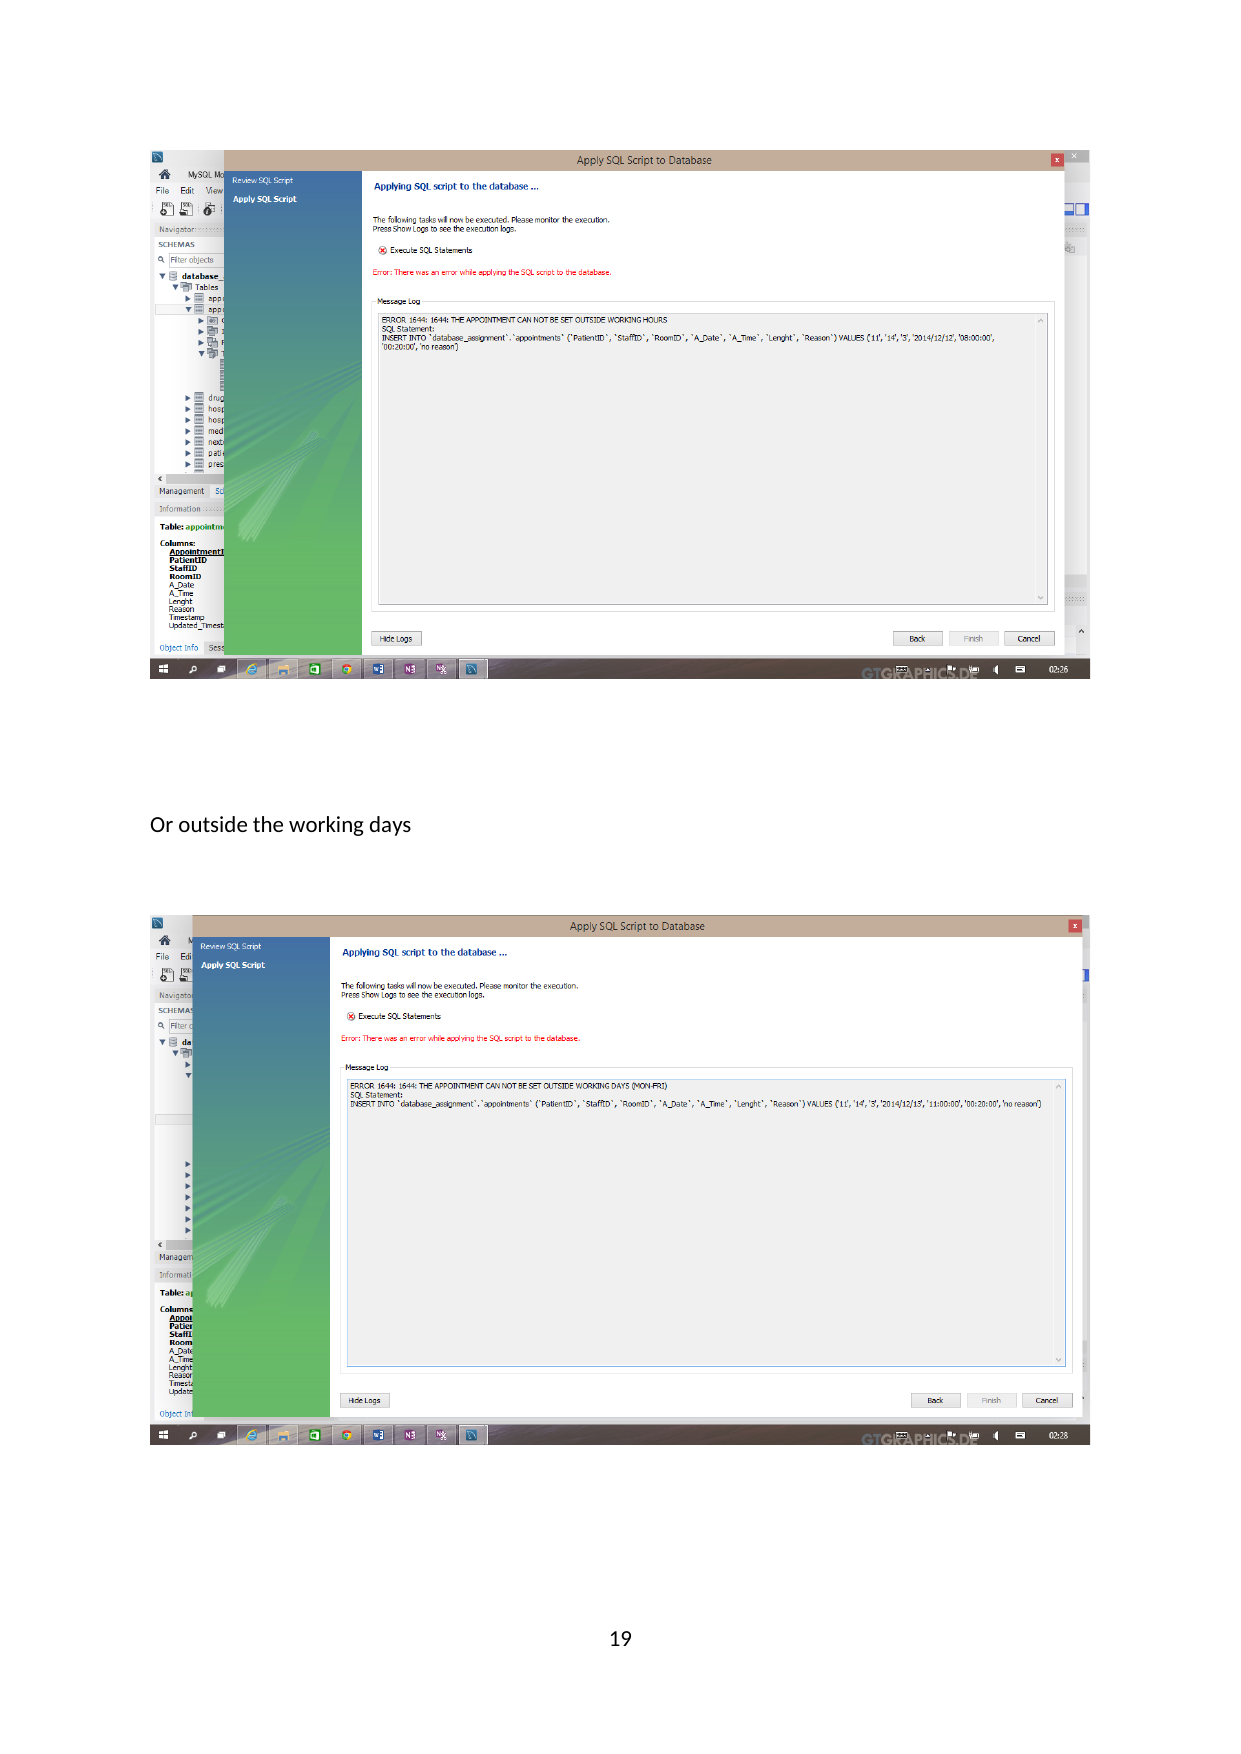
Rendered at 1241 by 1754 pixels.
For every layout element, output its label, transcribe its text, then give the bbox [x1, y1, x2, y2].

text Or outside the working days [150, 810, 1090, 838]
picture [150, 915, 1091, 1445]
picture [150, 150, 1091, 679]
